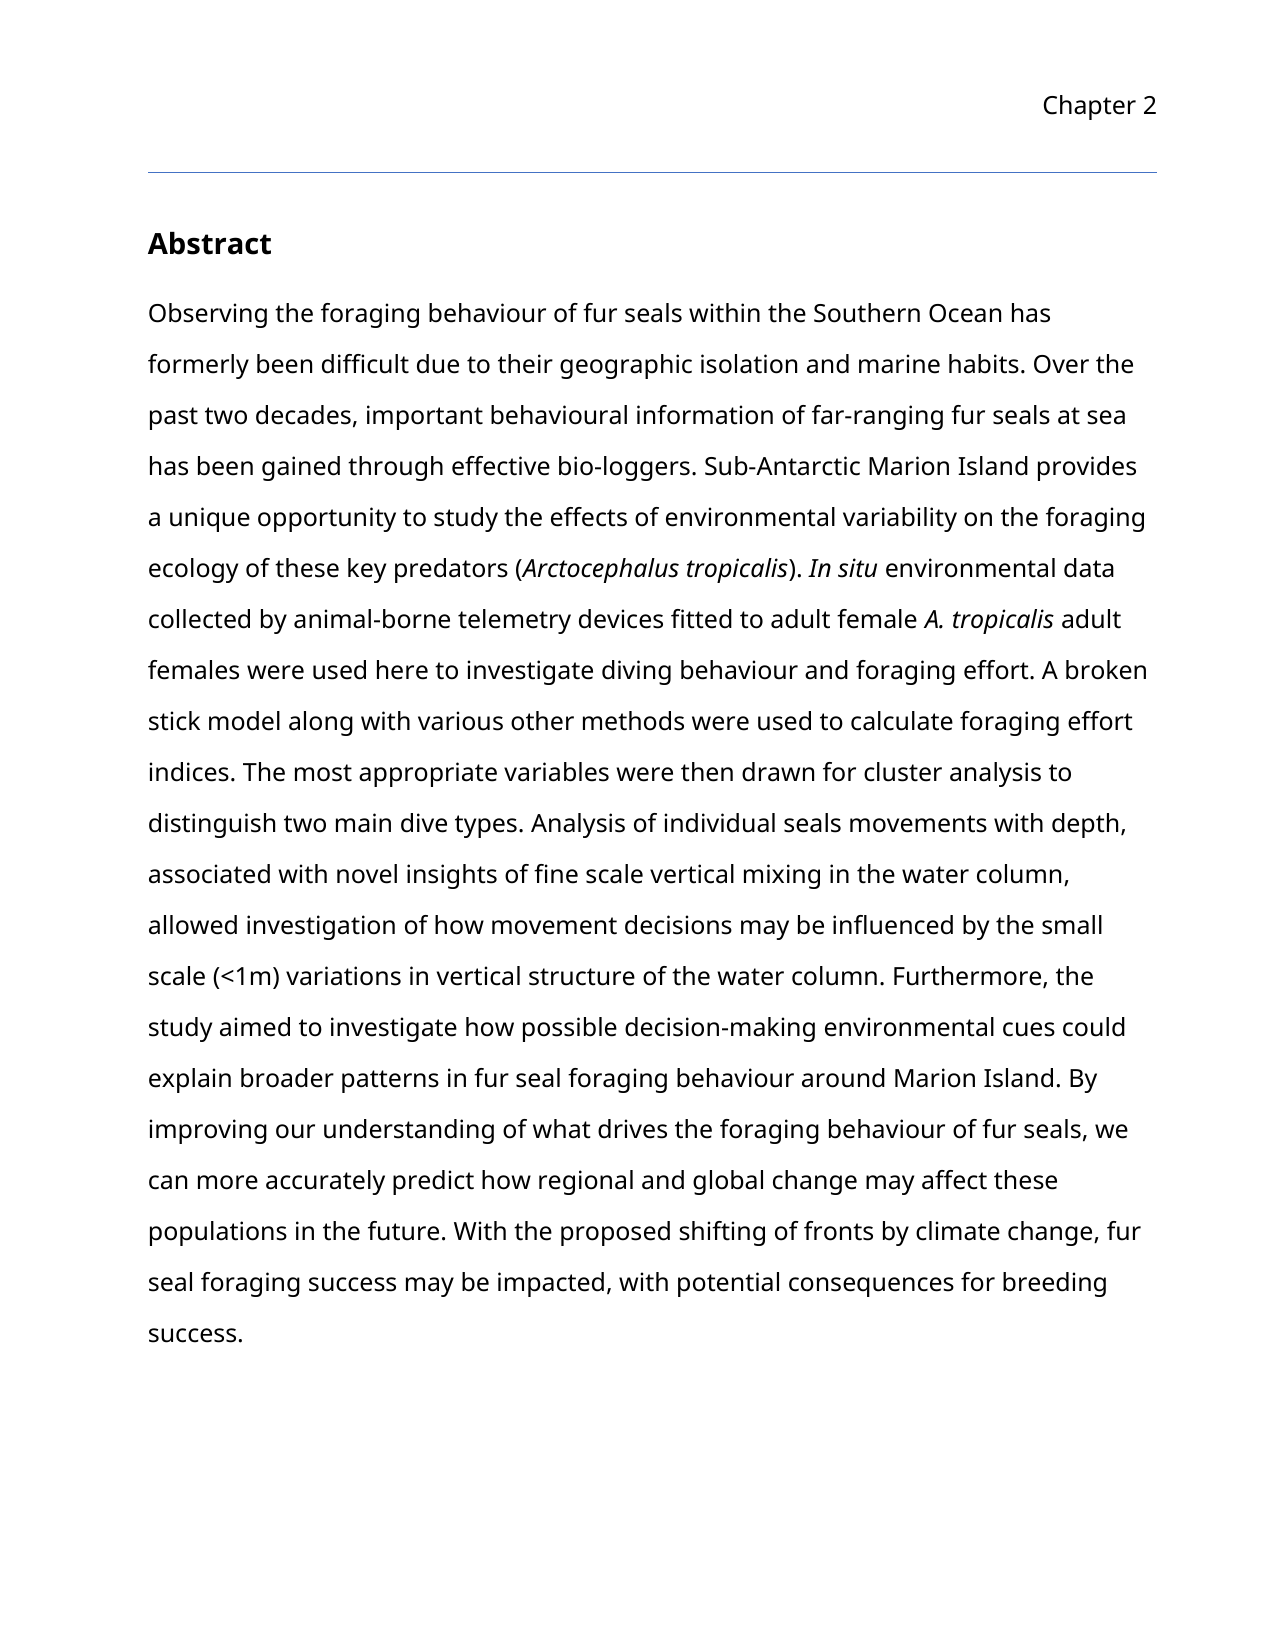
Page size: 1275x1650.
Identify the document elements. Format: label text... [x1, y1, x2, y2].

subtitle Abstract [148, 223, 1157, 263]
text Observing the foraging behaviour of fur seals within the Southern Ocean has formerly been difficult due to their geographic isolation and marine habits. Over the past two decades, important behavioural information of far-ranging fur seals at sea has been gained through effective bio-loggers. Sub-Antarctic Marion Island provides a unique opportunity to study the effects of environmental variability on the foraging ecology of these key predators (Arctocephalus tropicalis). In situ environmental data collected by animal-borne telemetry devices fitted to adult female A. tropicalis adult females were used here to investigate diving behaviour and foraging effort. A broken stick model along with various other methods were used to calculate foraging effort indices. The most appropriate variables were then drawn for cluster analysis to distinguish two main dive types. Analysis of individual seals movements with depth, associated with novel insights of fine scale vertical mixing in the water column, allowed investigation of how movement decisions may be influenced by the small scale (<1m) variations in vertical structure of the water column. Furthermore, the study aimed to investigate how possible decision-making environmental cues could explain broader patterns in fur seal foraging behaviour around Marion Island. By improving our understanding of what drives the foraging behaviour of fur seals, we can more accurately predict how regional and global change may affect these populations in the future. With the proposed shifting of fronts by climate change, fur seal foraging success may be impacted, with potential consequences for breeding success. [148, 295, 1157, 1350]
